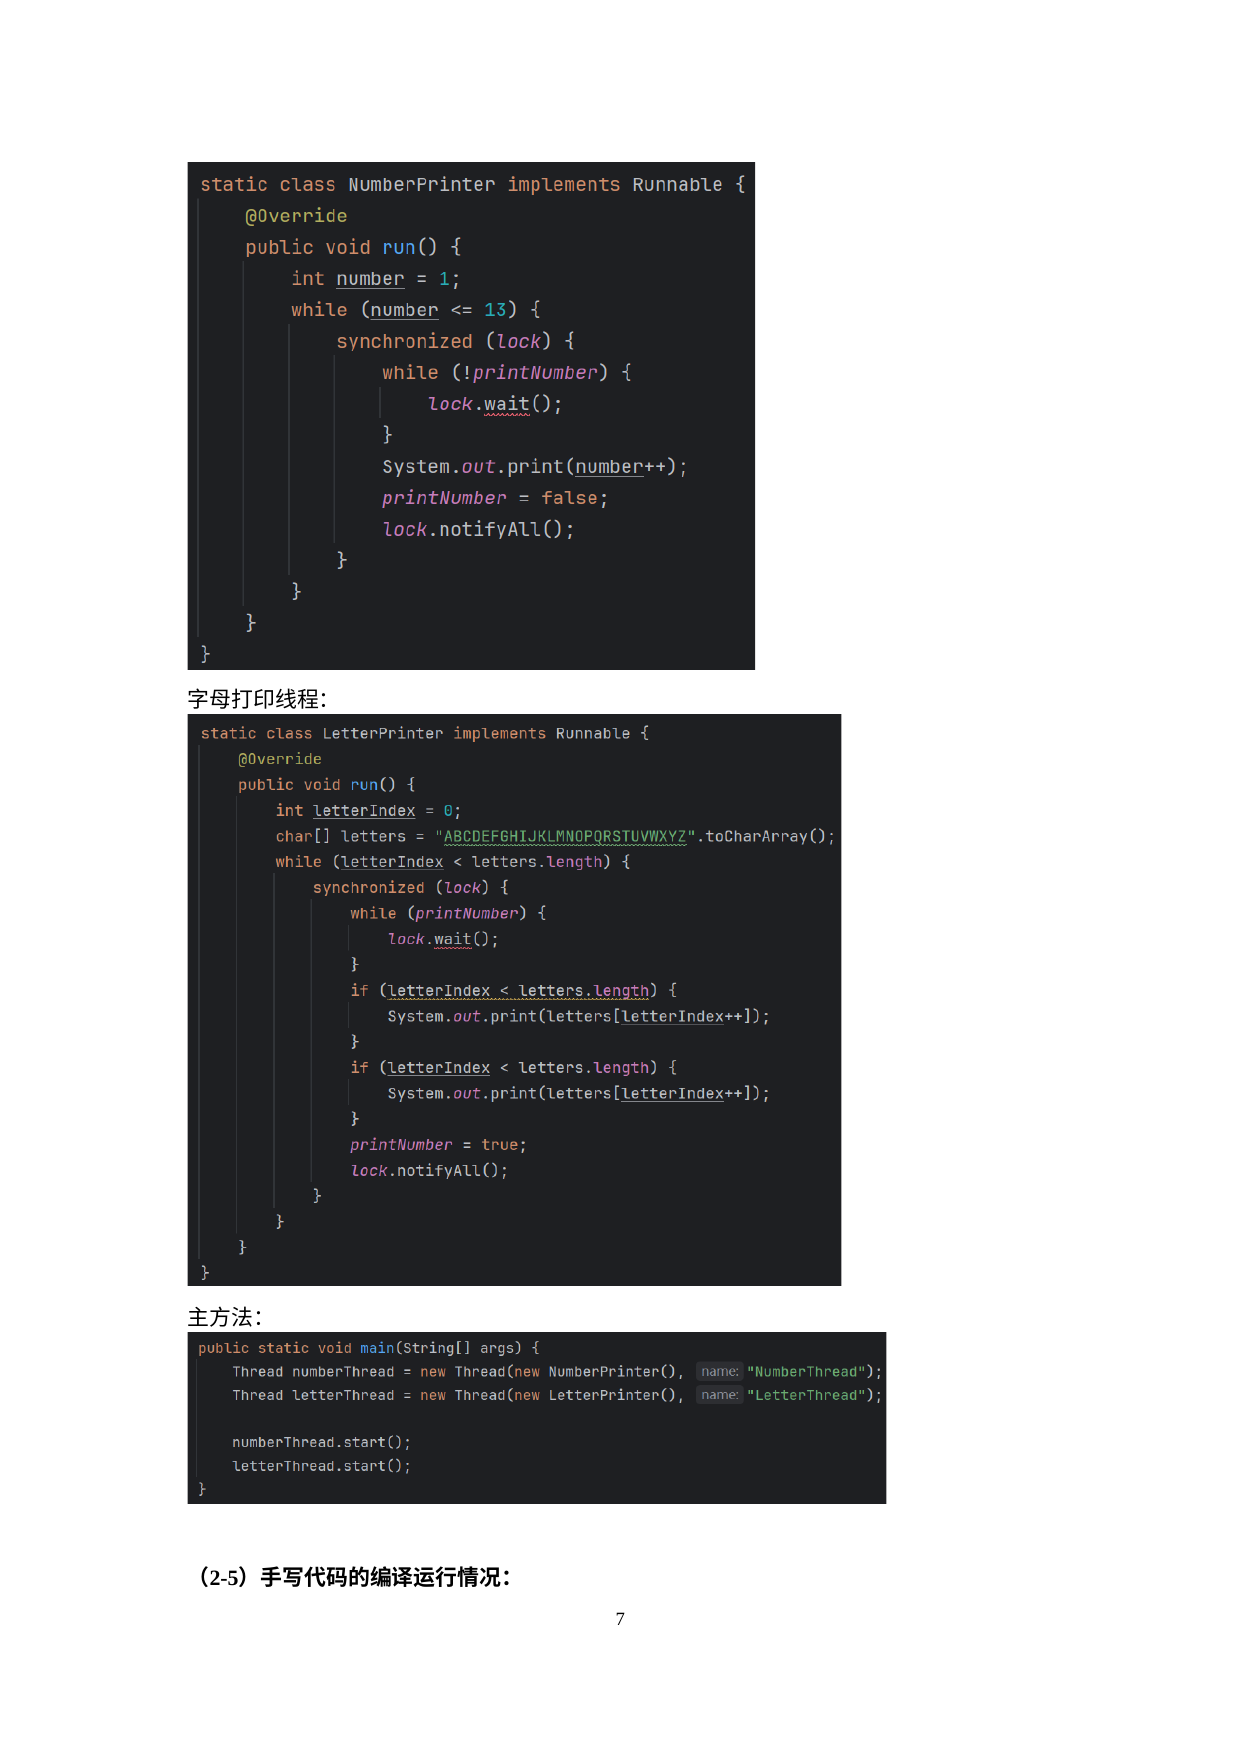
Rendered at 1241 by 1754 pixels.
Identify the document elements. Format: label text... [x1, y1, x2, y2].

picture [187, 714, 842, 1286]
text 主方法： [187, 1299, 1053, 1332]
picture [187, 162, 756, 670]
text 字母打印线程： [187, 682, 1053, 714]
picture [187, 1332, 887, 1504]
text （2-5）手写代码的编译运行情况： [187, 1559, 1053, 1592]
